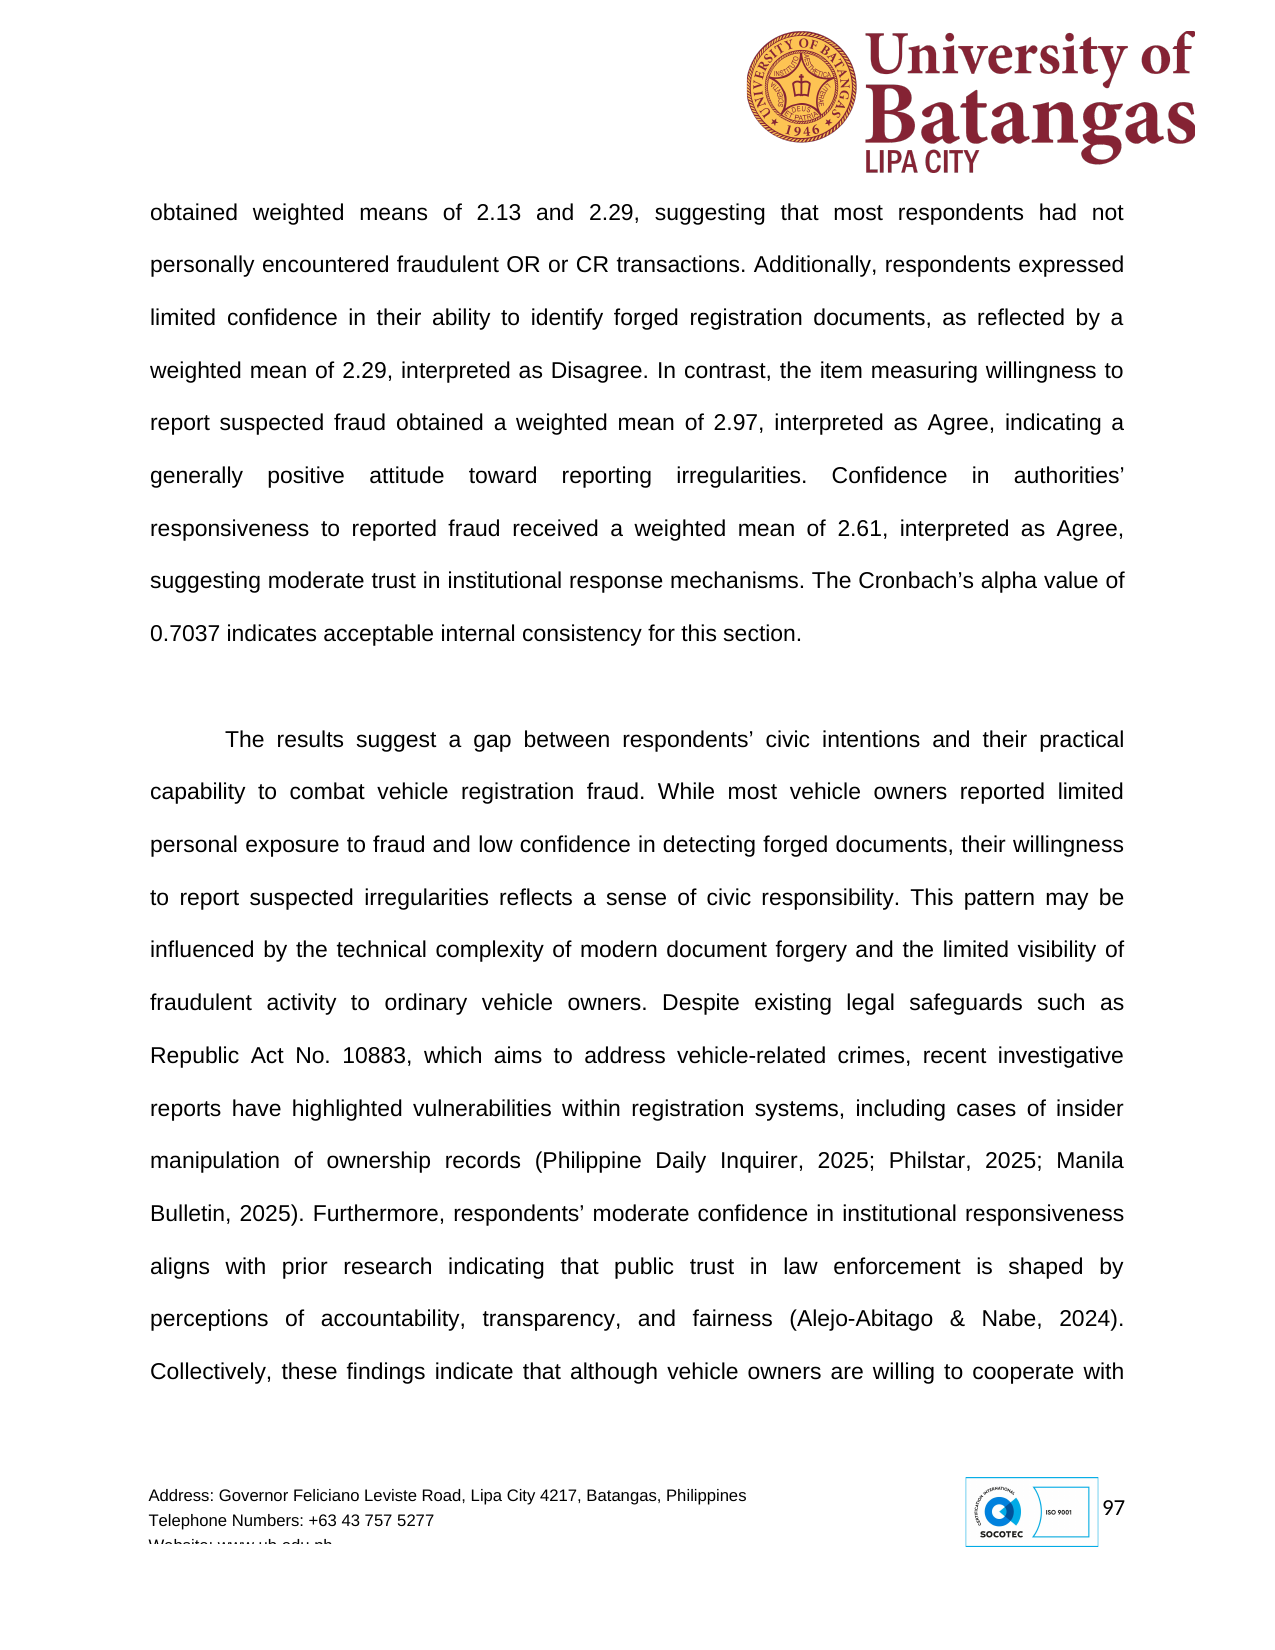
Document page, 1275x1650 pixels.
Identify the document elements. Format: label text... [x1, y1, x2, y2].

picture [965, 1479, 1099, 1545]
picture [746, 31, 1195, 173]
